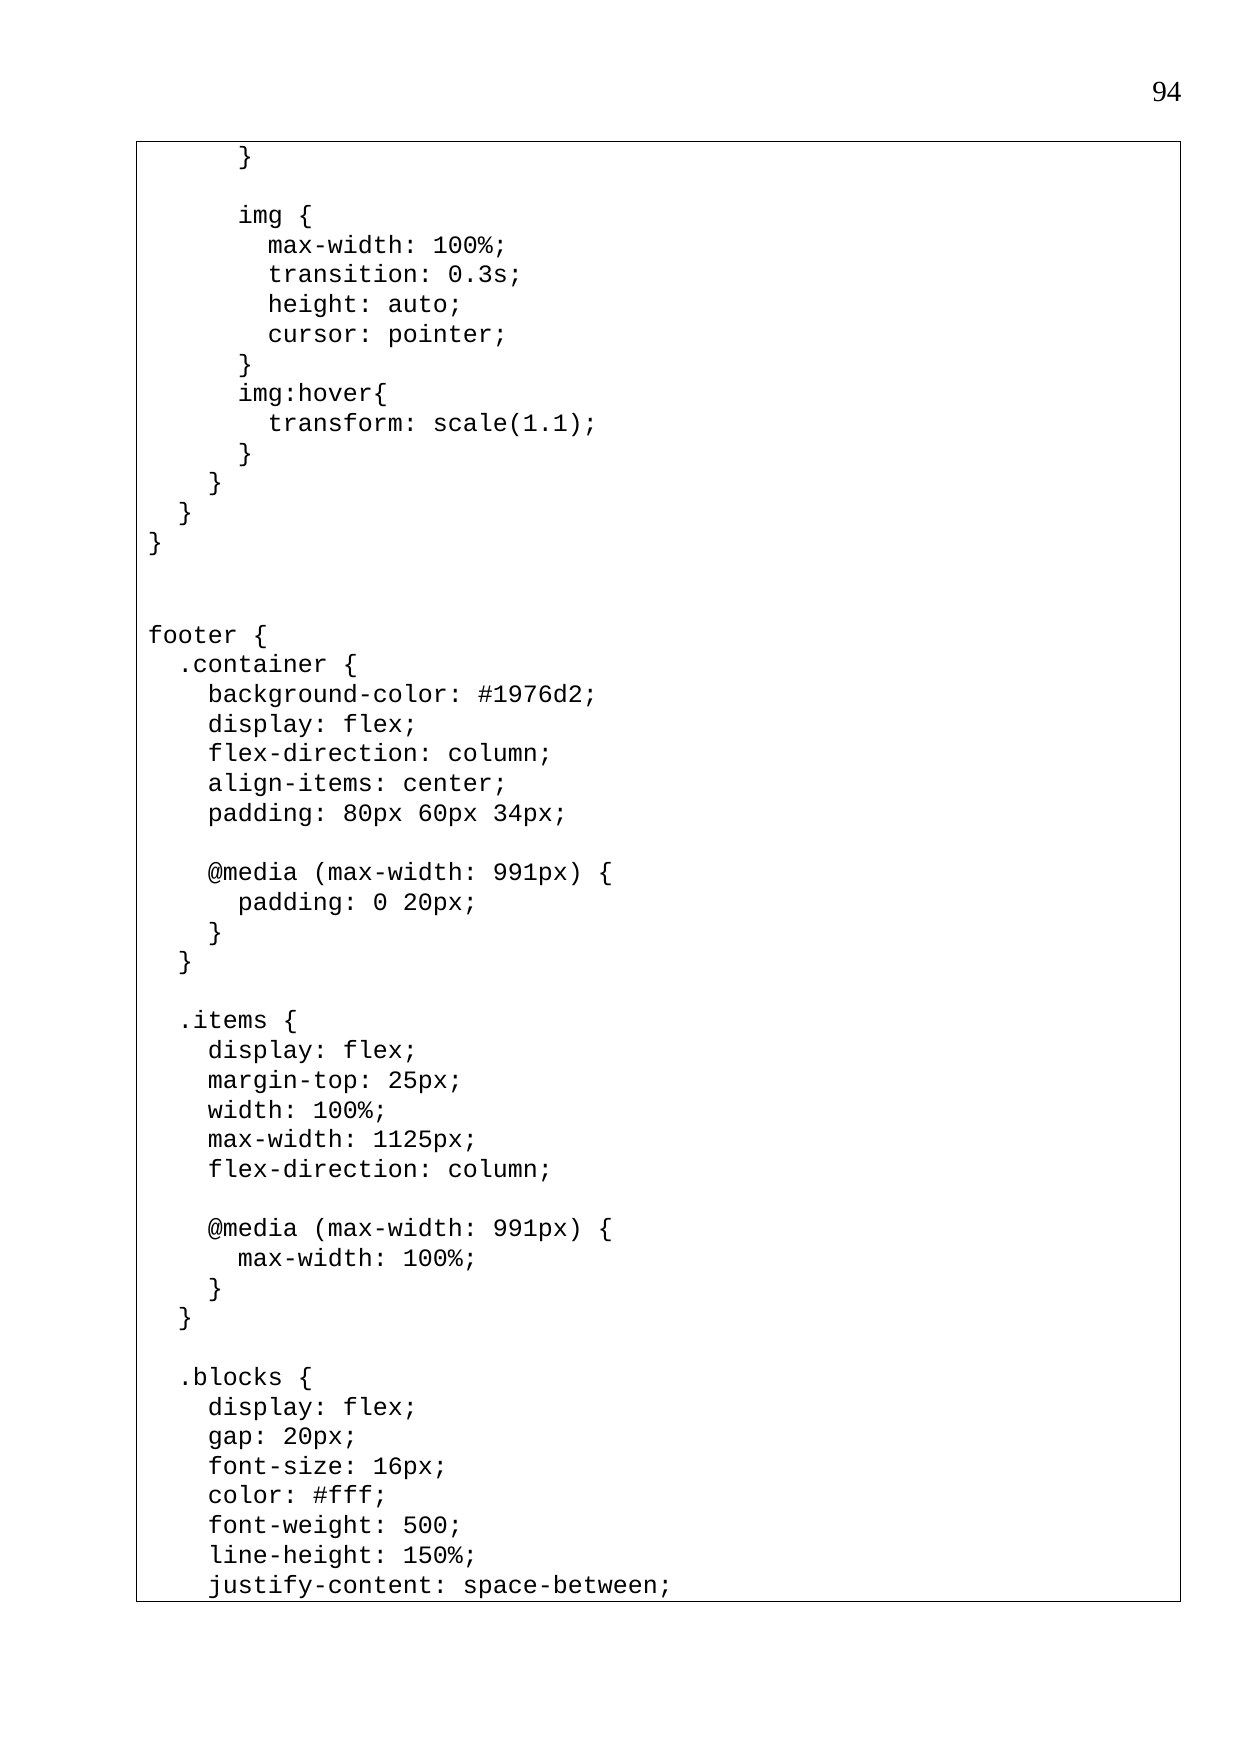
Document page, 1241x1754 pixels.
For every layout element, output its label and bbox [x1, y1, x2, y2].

table_header [137, 142, 1180, 1601]
